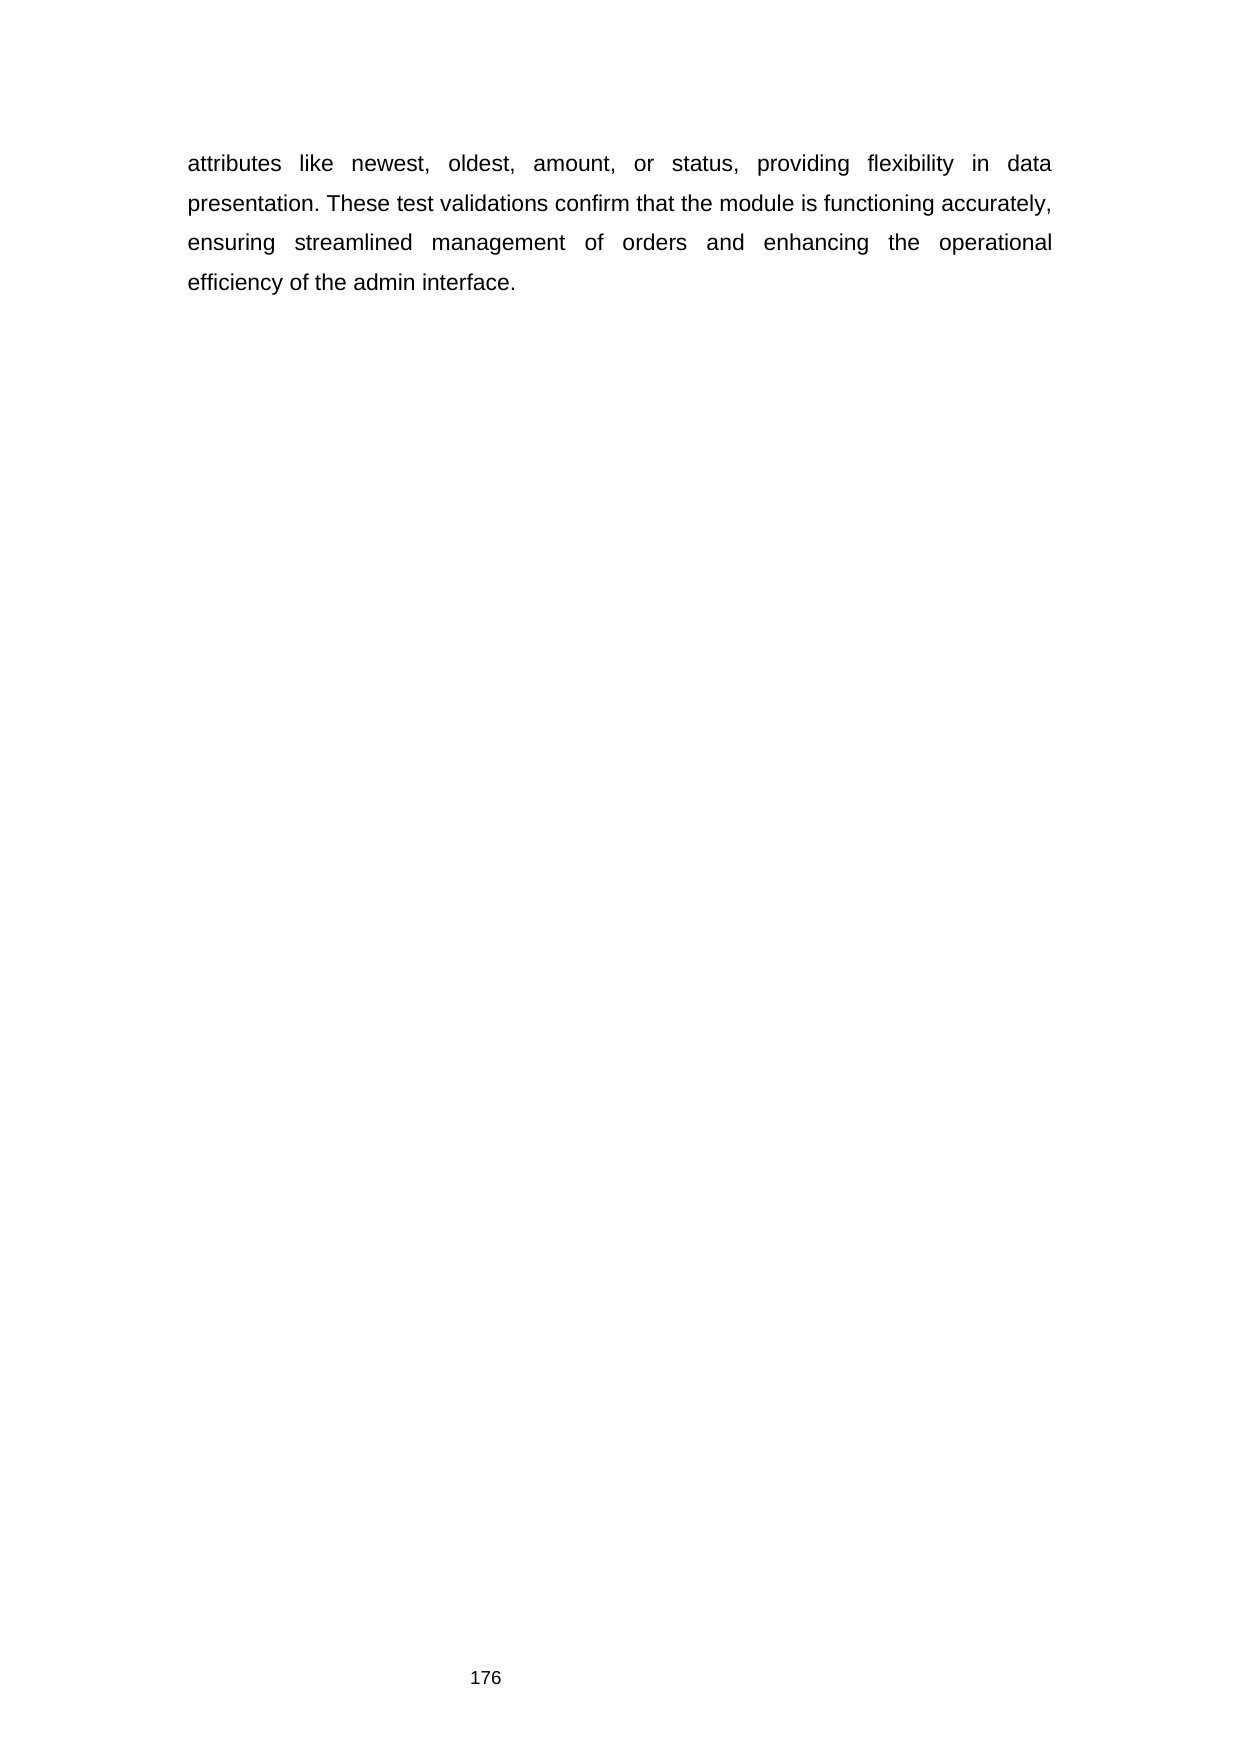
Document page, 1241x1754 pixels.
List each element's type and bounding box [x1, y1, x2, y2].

text [187, 150, 1053, 413]
